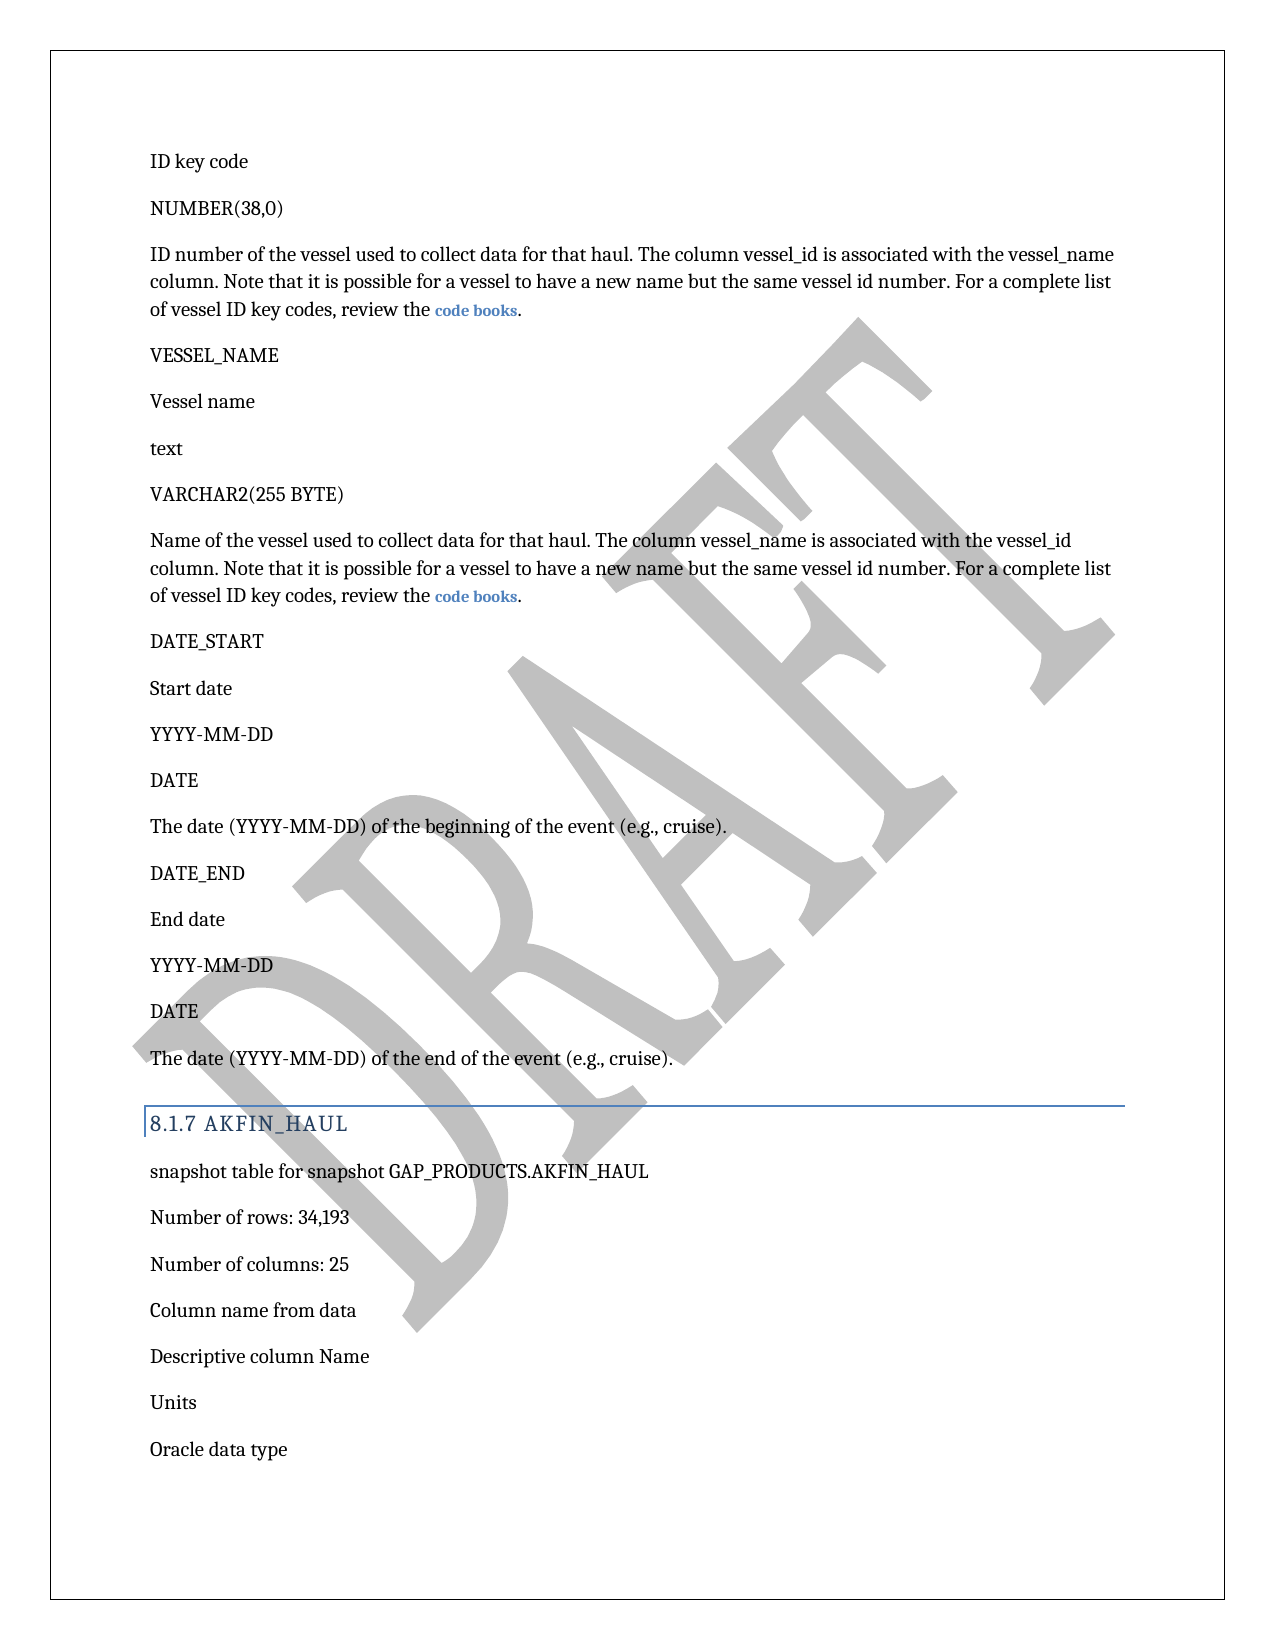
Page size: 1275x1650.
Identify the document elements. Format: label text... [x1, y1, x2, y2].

text Oracle data type [150, 1437, 1125, 1461]
text ID key code [150, 150, 1125, 174]
text End date [150, 907, 1125, 931]
text text [150, 436, 1125, 460]
subtitle 8.1.7 AKFIN_HAUL [146, 1107, 1125, 1137]
text The date (YYYY-MM-DD) of the beginning of the event (e.g., cruise). [150, 815, 1125, 839]
text VESSEL_NAME [150, 344, 1125, 368]
text DATE [150, 769, 1125, 793]
text ID number of the vessel used to collect data for that haul. The column vessel_id is associated with the vessel_name column. Note that it is possible for a vessel to have a new name but the same vessel id number. For a complete list of vessel ID key codes, review the code books. [150, 242, 1125, 321]
text Descriptive column Name [150, 1345, 1125, 1369]
text DATE [150, 1000, 1125, 1024]
text Vessel name [150, 390, 1125, 414]
text The date (YYYY-MM-DD) of the end of the event (e.g., cruise). [150, 1046, 1125, 1070]
text DATE_END [150, 861, 1125, 885]
text Column name from data [150, 1298, 1125, 1322]
text Number of columns: 25 [150, 1252, 1125, 1276]
text snapshot table for snapshot GAP_PRODUCTS.AKFIN_HAUL [150, 1160, 1125, 1184]
text Start date [150, 676, 1125, 700]
text YYYY-MM-DD [150, 954, 1125, 978]
text Units [150, 1391, 1125, 1415]
text YYYY-MM-DD [150, 722, 1125, 746]
text NUMBER(38,0) [150, 196, 1125, 220]
text VARCHAR2(255 BYTE) [150, 482, 1125, 506]
text Name of the vessel used to collect data for that haul. The column vessel_name is associated with the vessel_id column. Note that it is possible for a vessel to have a new name but the same vessel id number. For a complete list of vessel ID key codes, review the code books. [150, 529, 1125, 608]
text DATE_START [150, 630, 1125, 654]
text Number of rows: 34,193 [150, 1206, 1125, 1230]
